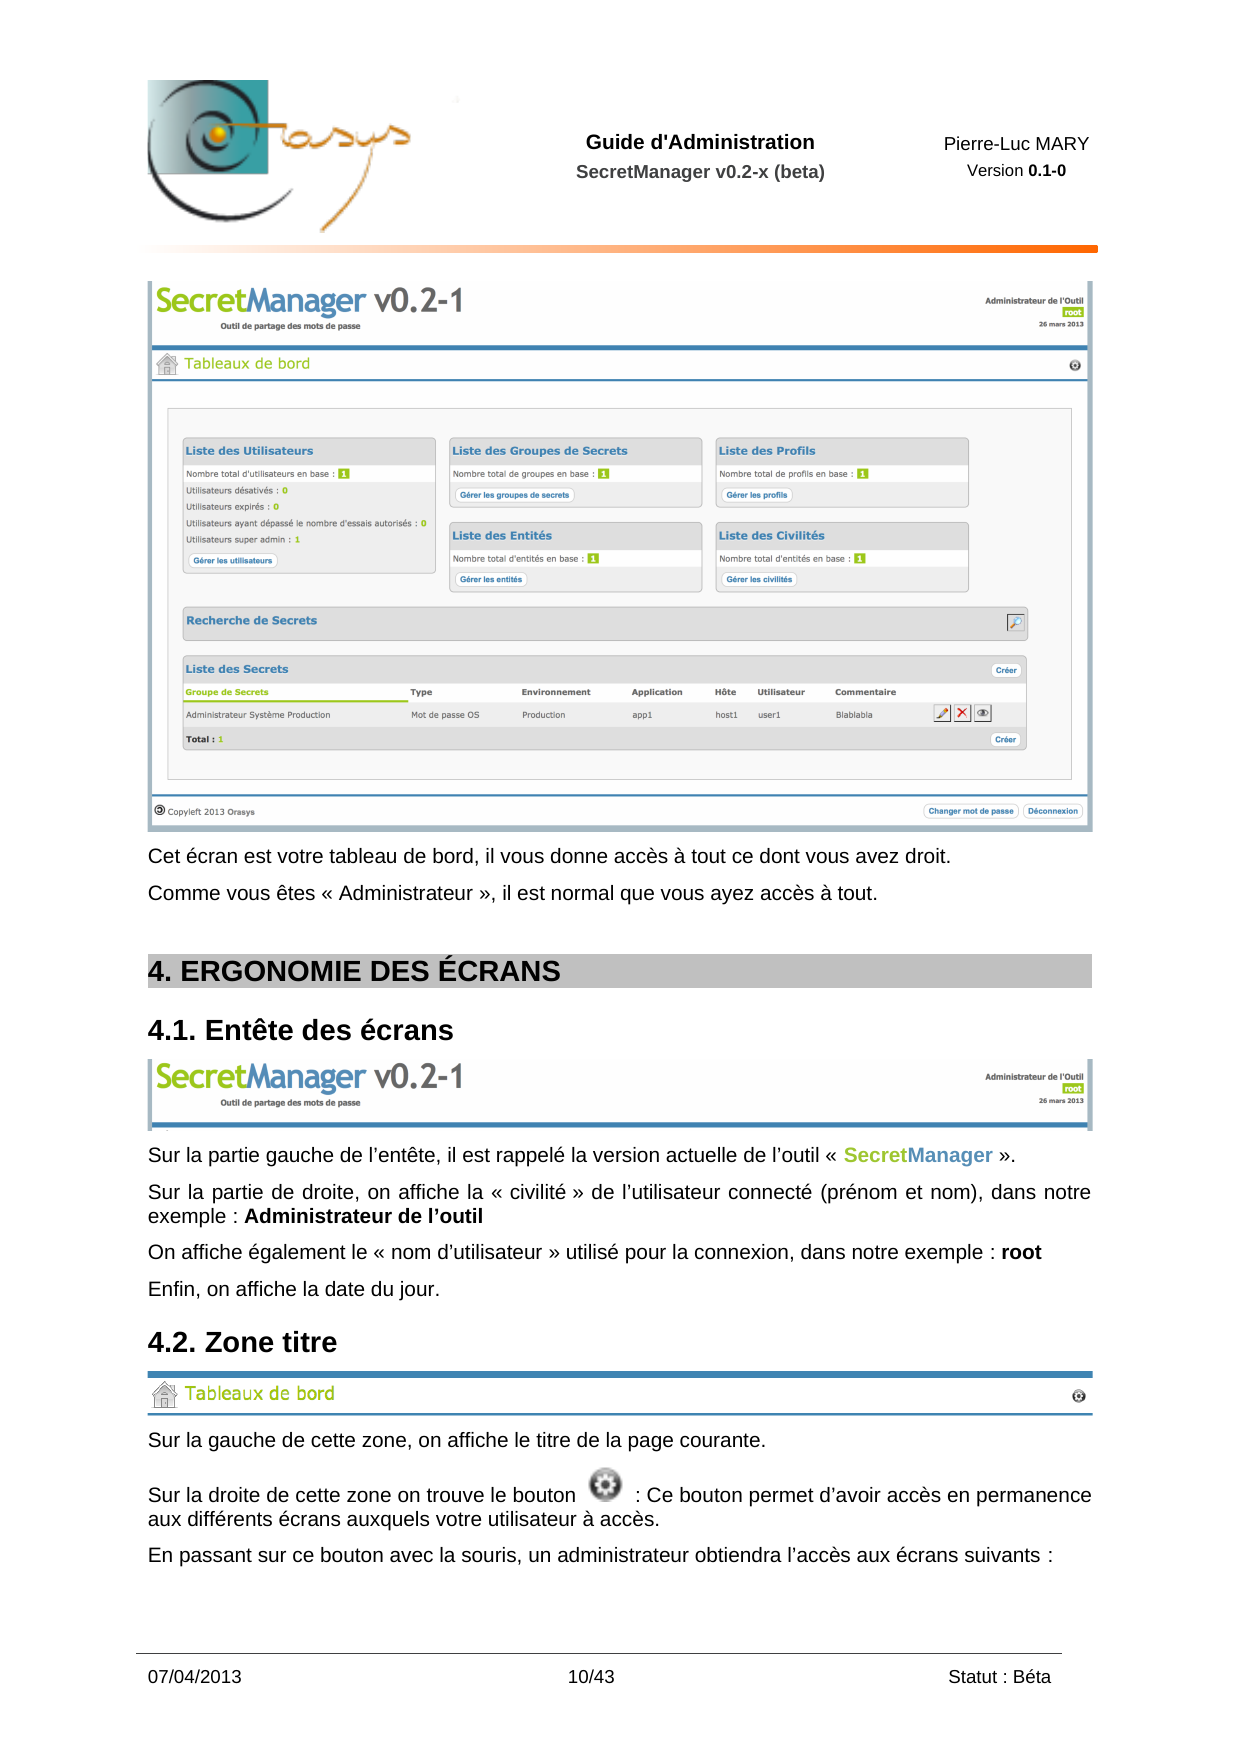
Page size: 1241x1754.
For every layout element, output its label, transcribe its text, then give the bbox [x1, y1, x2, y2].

subtitle Zone titre [148, 1325, 1092, 1359]
text Sur la partie gauche de l’entête, il est rappelé la version actuelle de l’outil « SecretManager ». [148, 1143, 1092, 1167]
text Cet écran est votre tableau de bord, il vous donne accès à tout ce dont vous avez droit. [148, 844, 1092, 868]
text Comme vous êtes « Administrateur », il est normal que vous ayez accès à tout. [148, 881, 1092, 904]
picture [147, 80, 461, 233]
subtitle Entête des écrans [148, 1013, 1092, 1047]
picture [583, 1464, 629, 1502]
picture [147, 1059, 1093, 1131]
text On affiche également le « nom d’utilisateur » utilisé pour la connexion, dans notre exemple : root [148, 1240, 1092, 1264]
subtitle Ergonomie des écrans [148, 954, 1092, 988]
text Sur la partie de droite, on affiche la « civilité » de l’utilisateur connecté (prénom et nom), dans notre exemple : Administrateur de l’outil [148, 1179, 1092, 1227]
picture [147, 1371, 1093, 1416]
text Sur la gauche de cette zone, on affiche le titre de la page courante. [148, 1428, 1092, 1452]
text En passant sur ce bouton avec la souris, un administrateur obtiendra l’accès aux écrans suivants : [148, 1543, 1092, 1567]
text Enfin, on affiche la date du jour. [148, 1276, 1092, 1300]
picture [147, 281, 1093, 832]
text Sur la droite de cette zone on trouve le bouton : Ce bouton permet d’avoir accès en permanence aux différents écrans auxquels votre utilisateur à accès. [148, 1464, 1092, 1530]
